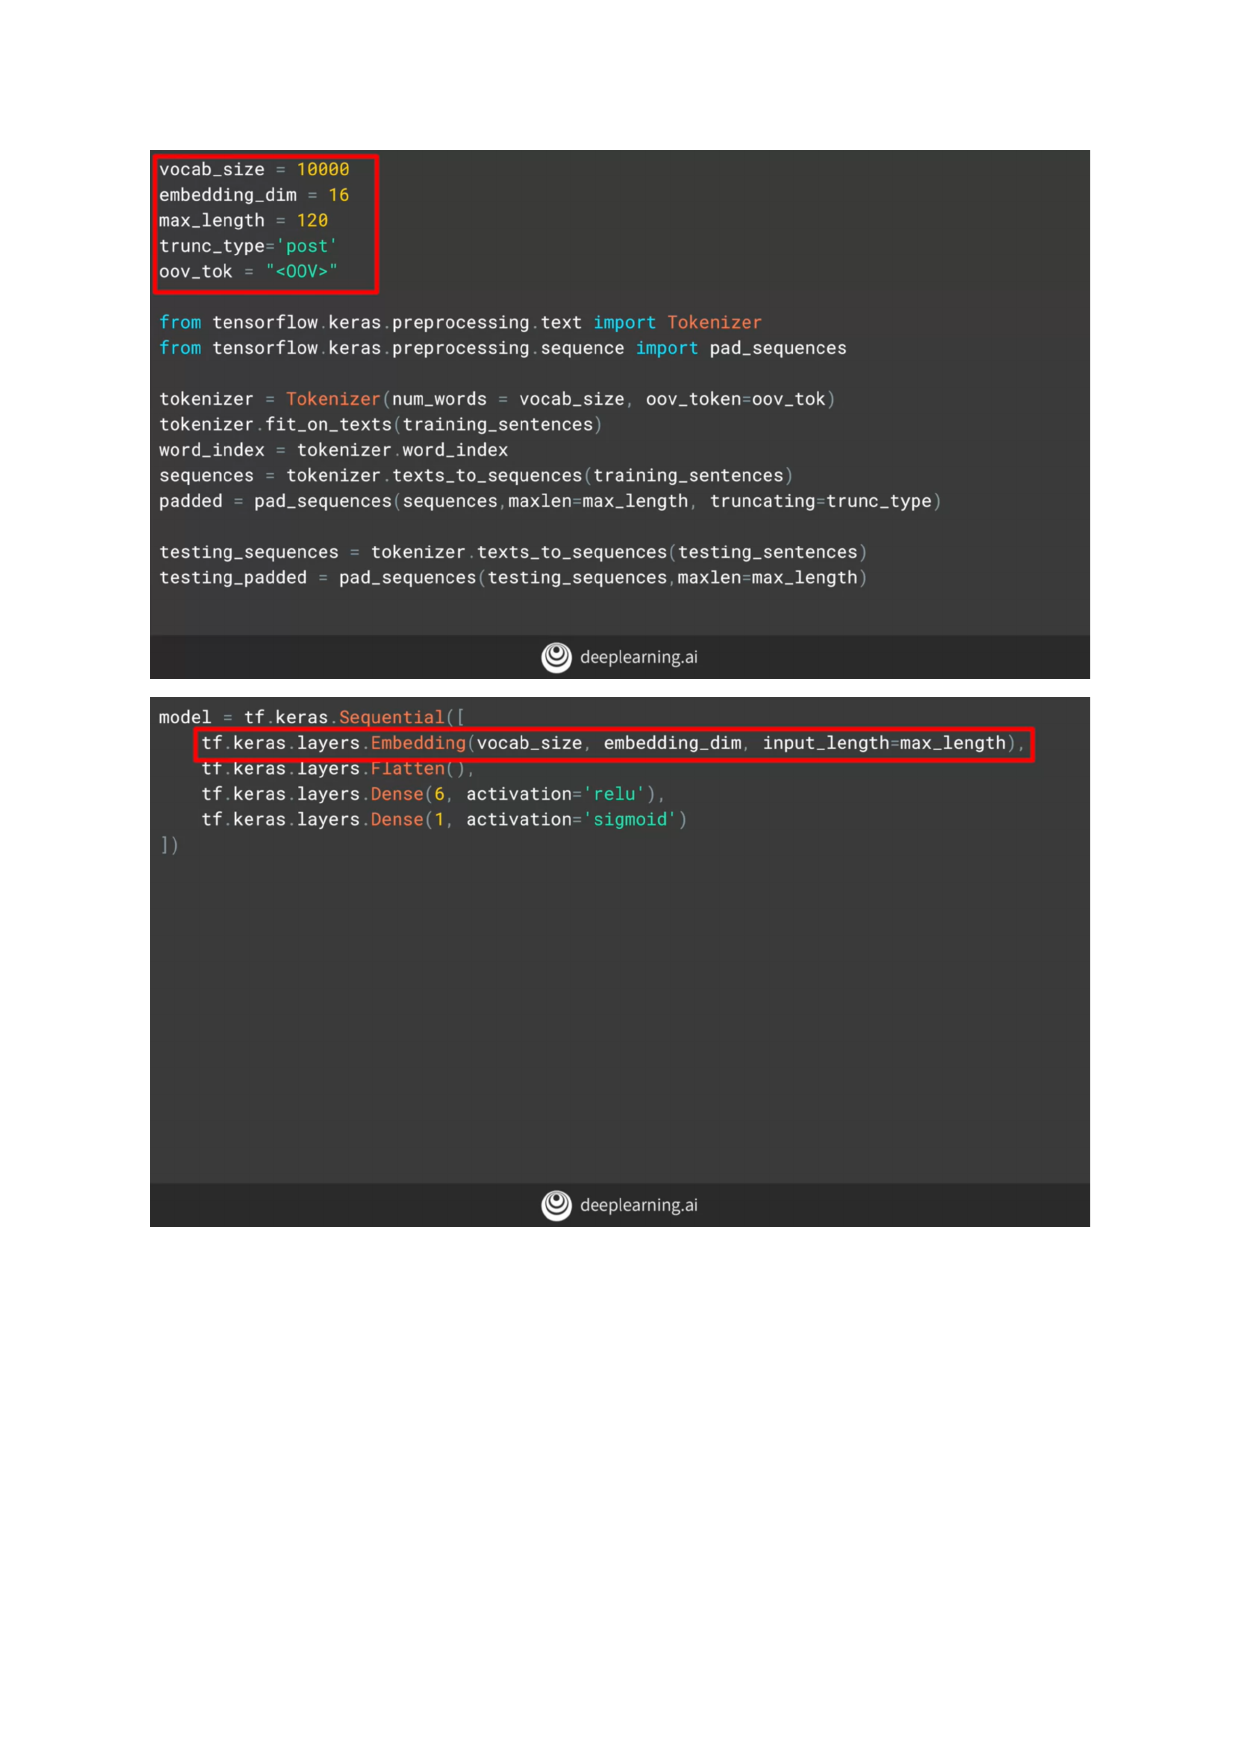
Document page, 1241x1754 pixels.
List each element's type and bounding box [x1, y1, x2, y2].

picture [150, 697, 1091, 1227]
picture [150, 150, 1091, 679]
